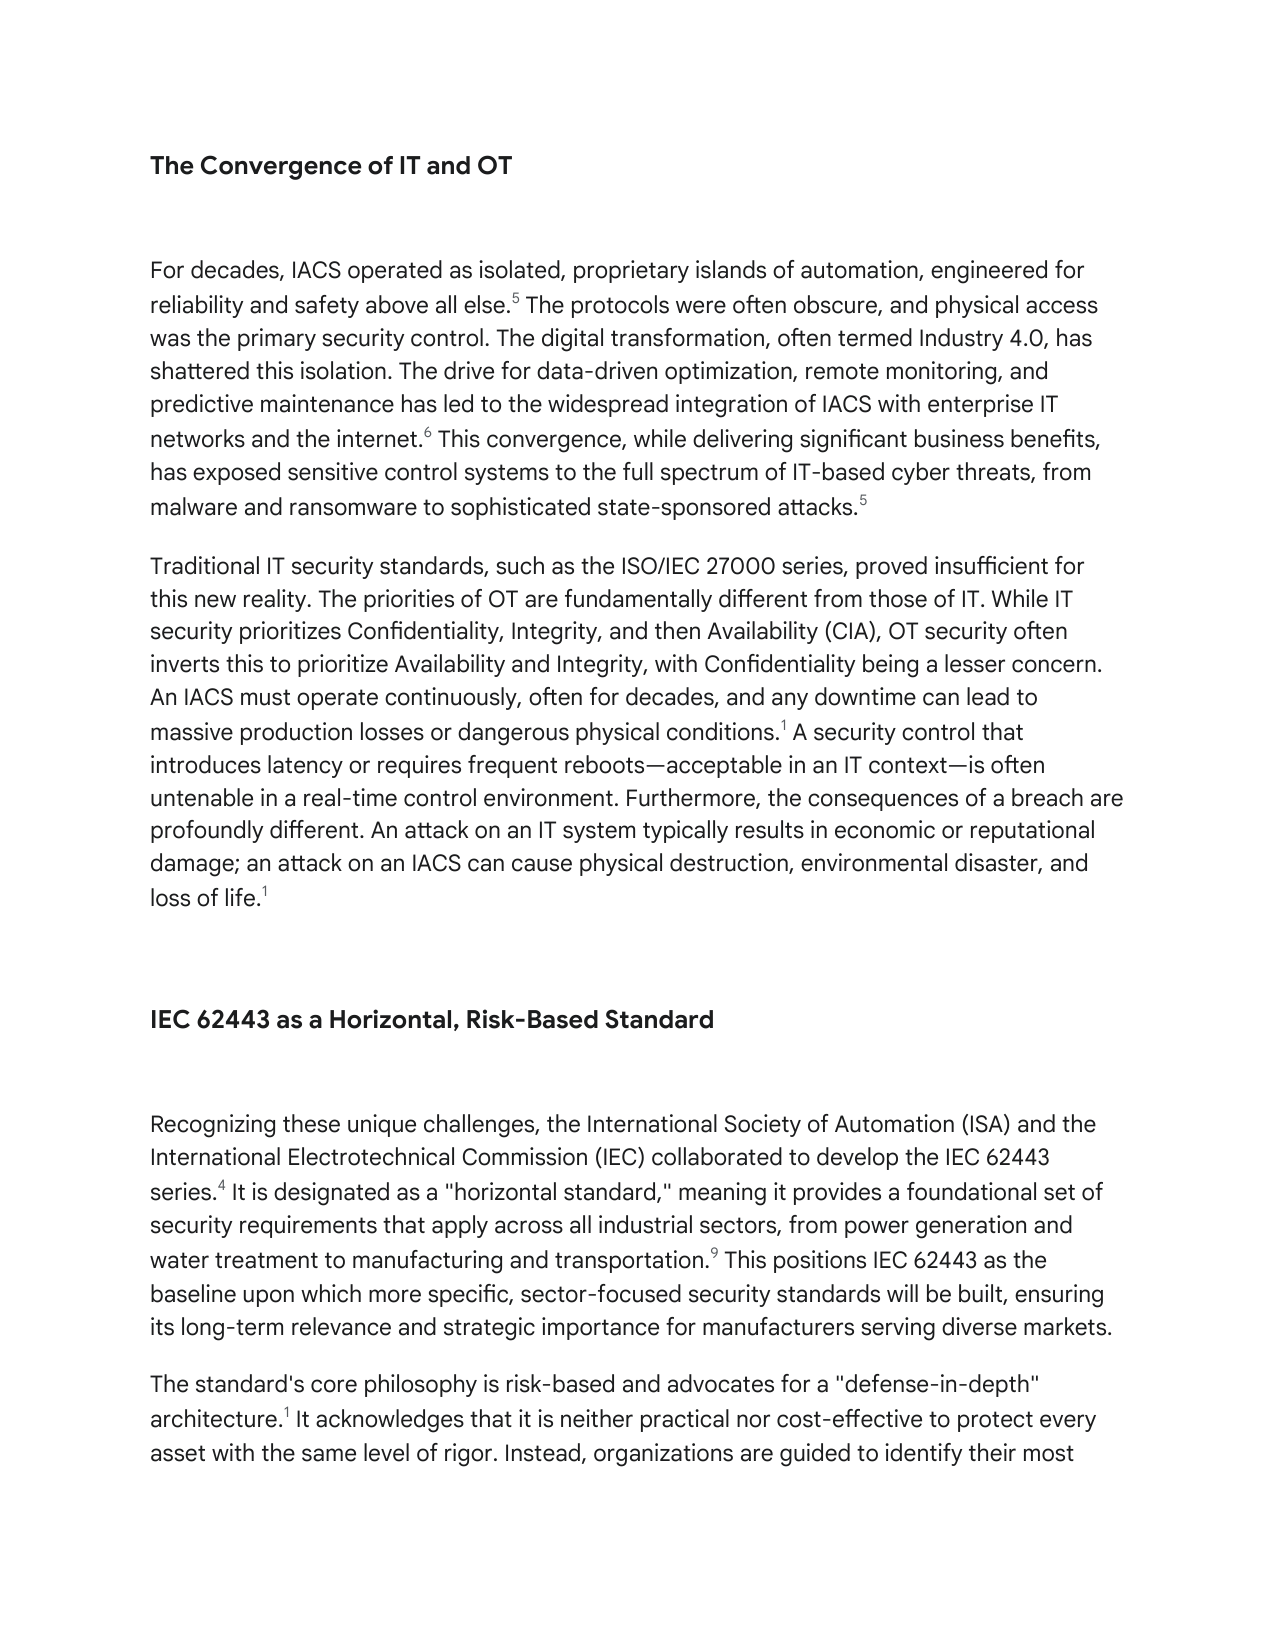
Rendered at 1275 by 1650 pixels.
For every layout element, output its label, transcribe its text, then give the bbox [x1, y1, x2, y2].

subtitle IEC 62443 as a Horizontal, Risk-Based Standard [150, 1004, 1125, 1035]
text For decades, IACS operated as isolated, proprietary islands of automation, engineered for reliability and safety above all else.5 The protocols were often obscure, and physical access was the primary security control. The digital transformation, often termed Industry 4.0, has shattered this isolation. The drive for data-driven optimization, remote monitoring, and predictive maintenance has led to the widespread integration of IACS with enterprise IT networks and the internet.6 This convergence, while delivering significant business benefits, has exposed sensitive control systems to the full spectrum of IT-based cyber threats, from malware and ransomware to sophisticated state-sponsored attacks.5 [150, 256, 1125, 523]
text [150, 1370, 1125, 1468]
subtitle The Convergence of IT and OT [150, 150, 1125, 181]
text Traditional IT security standards, such as the ISO/IEC 27000 series, proved insufficient for this new reality. The priorities of OT are fundamentally different from those of IT. While IT security prioritizes Confidentiality, Integrity, and then Availability (CIA), OT security often inverts this to prioritize Availability and Integrity, with Confidentiality being a lesser concern. An IACS must operate continuously, often for decades, and any downtime can lead to massive production losses or dangerous physical conditions.1 A security control that introduces latency or requires frequent reboots—acceptable in an IT context—is often untenable in a real-time control environment. Furthermore, the consequences of a breach are profoundly different. An attack on an IT system typically results in economic or reputational damage; an attack on an IACS can cause physical destruction, environmental disaster, and loss of life.1 [150, 552, 1125, 914]
text Recognizing these unique challenges, the International Society of Automation (ISA) and the International Electrotechnical Commission (IEC) collaborated to develop the IEC 62443 series.4 It is designated as a "horizontal standard," meaning it provides a foundational set of security requirements that apply across all industrial sectors, from power generation and water treatment to manufacturing and transportation.9 This positions IEC 62443 as the baseline upon which more specific, sector-focused security standards will be built, ensuring its long-term relevance and strategic importance for manufacturers serving diverse markets. [150, 1110, 1125, 1341]
